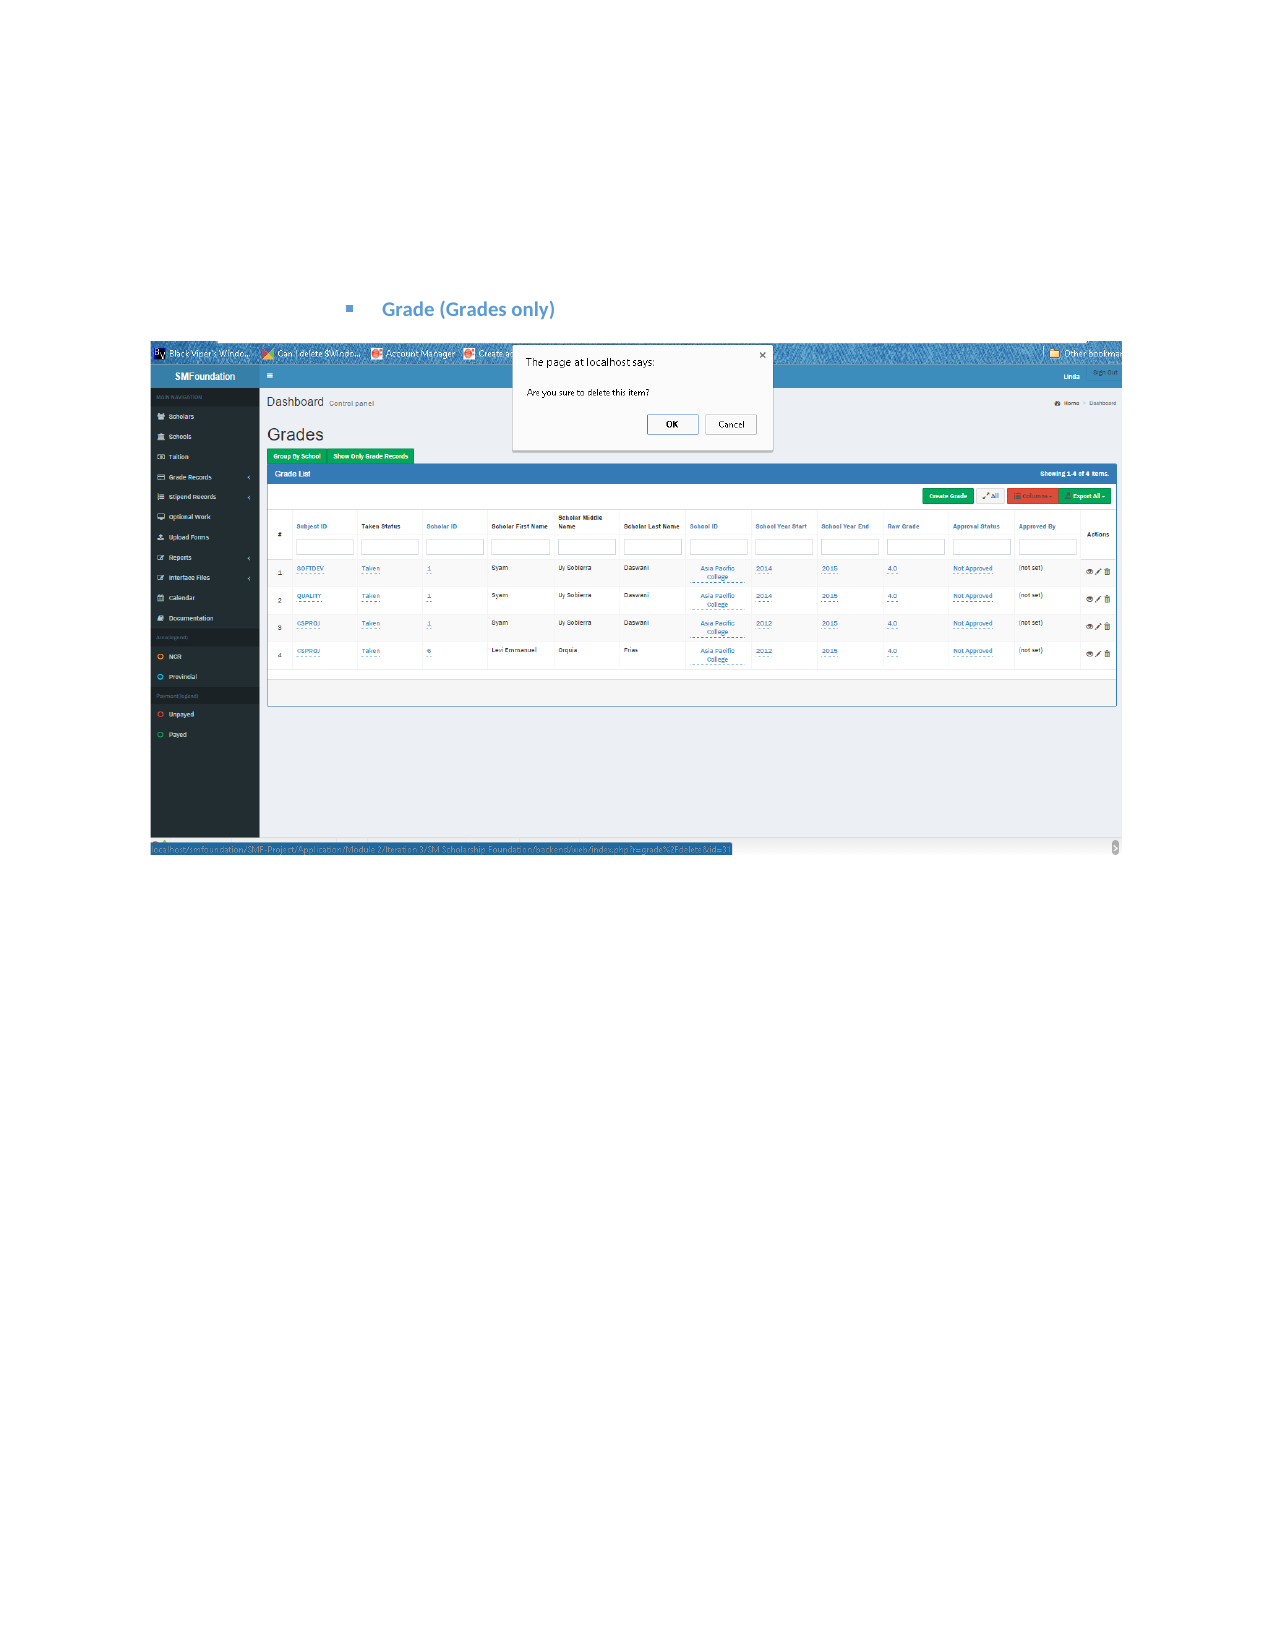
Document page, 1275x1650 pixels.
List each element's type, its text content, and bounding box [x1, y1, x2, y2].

list Grade (Grades only) [344, 296, 1125, 321]
picture [150, 341, 1122, 854]
